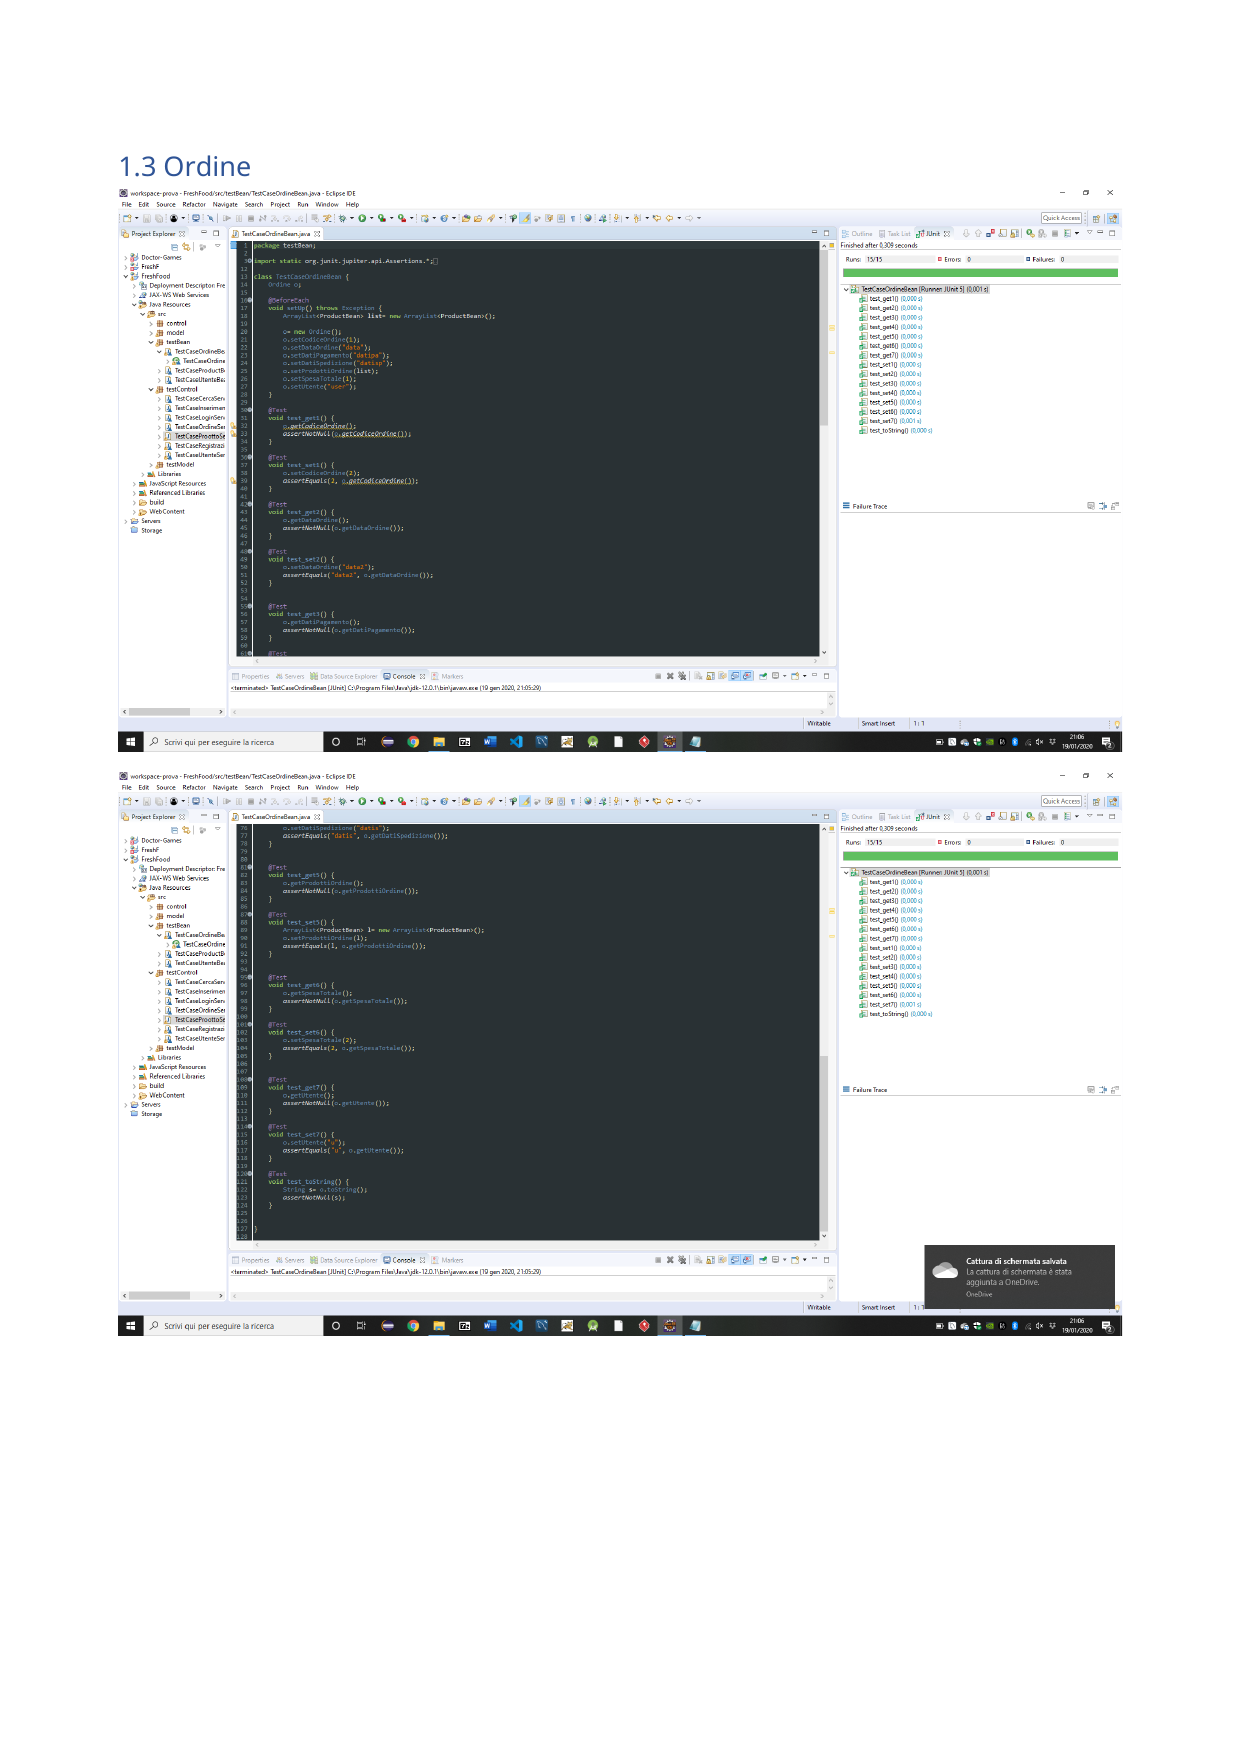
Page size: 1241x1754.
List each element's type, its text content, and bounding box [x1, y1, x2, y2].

subtitle 1.3 Ordine [118, 148, 1122, 184]
picture [118, 771, 1123, 1336]
picture [118, 187, 1123, 752]
